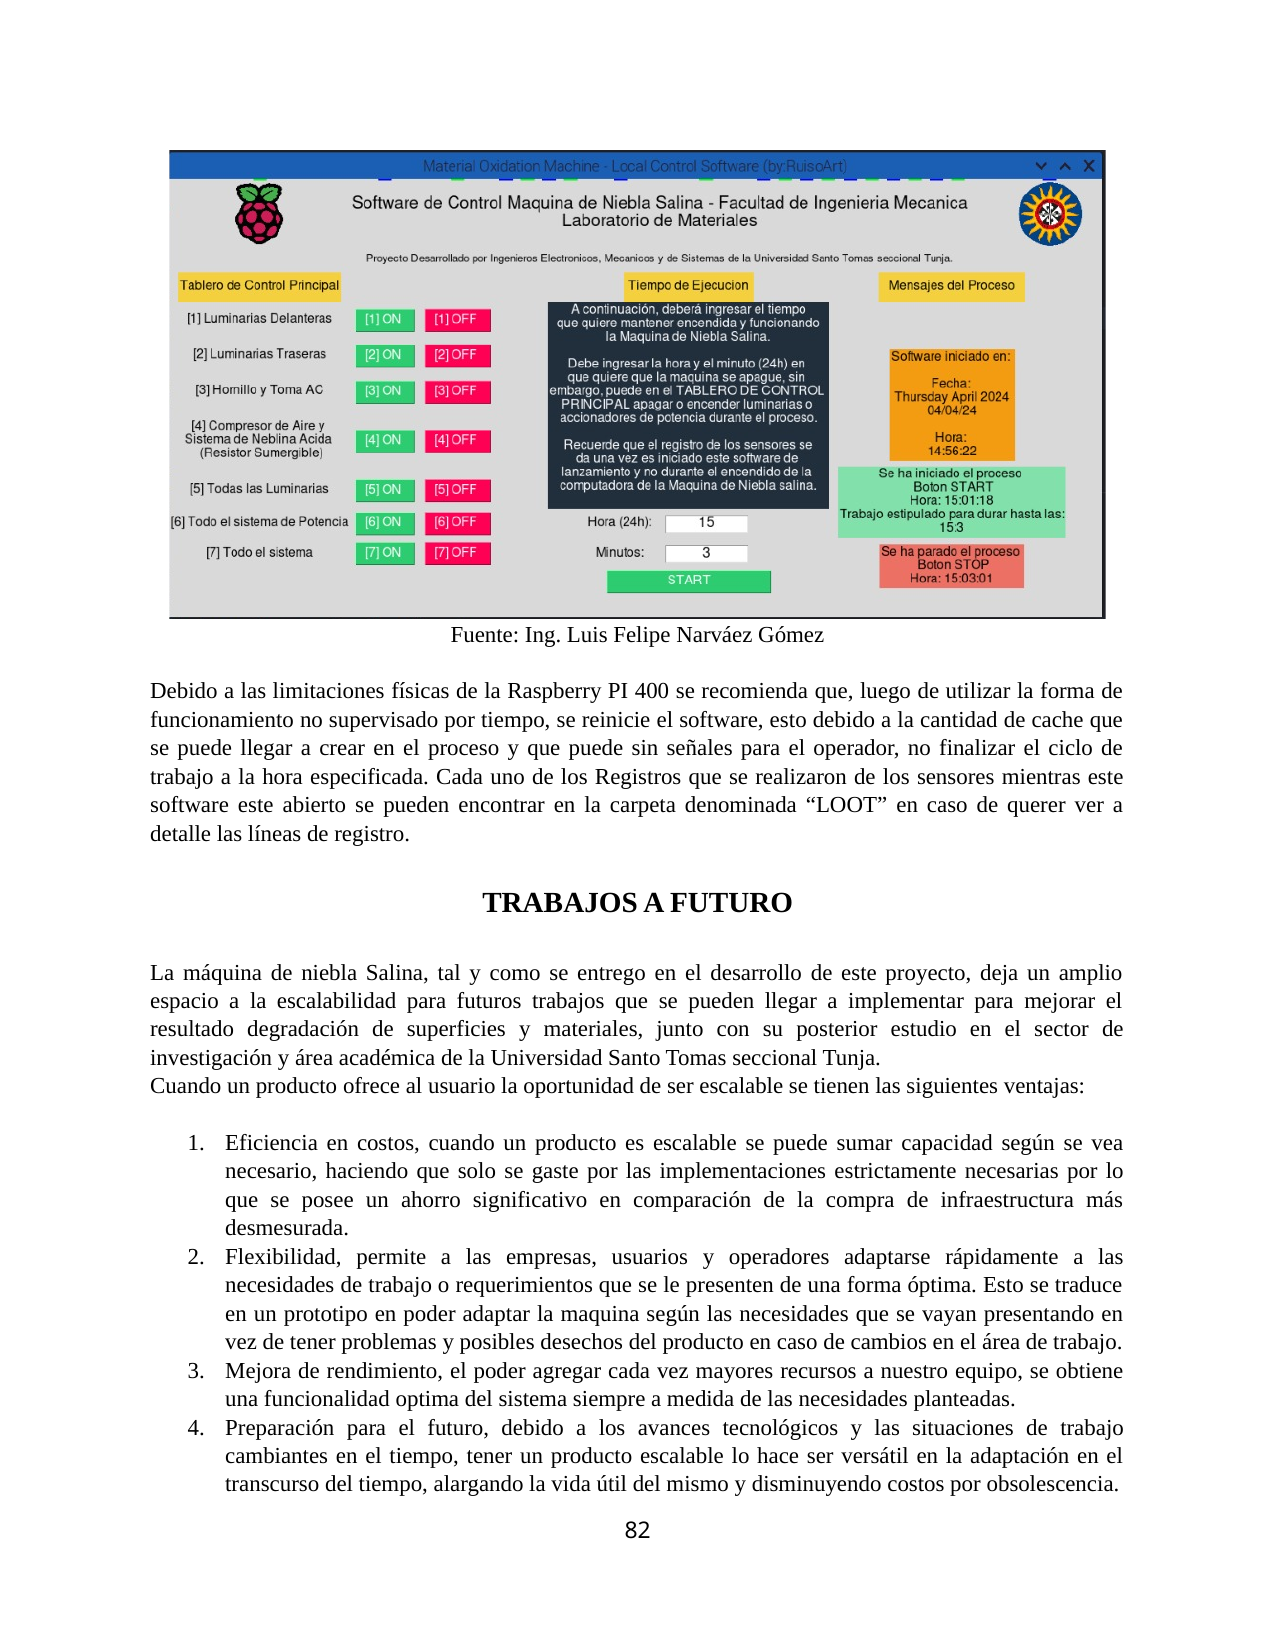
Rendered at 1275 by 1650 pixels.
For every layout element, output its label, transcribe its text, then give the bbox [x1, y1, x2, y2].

list Preparación para el futuro, debido a los avances tecnológicos y las situaciones de trabajo cambiantes en el tiempo, tener un producto escalable lo hace ser versátil en la adaptación en el transcurso del tiempo, alargando la vida útil del mismo y disminuyendo costos por obsolescencia. [187, 1413, 1125, 1497]
picture [169, 150, 1106, 619]
list Eficiencia en costos, cuando un producto es escalable se puede sumar capacidad según se vea necesario, haciendo que solo se gaste por las implementaciones estrictamente necesarias por lo que se posee un ahorro significativo en comparación de la compra de infraestructura más desmesurada. [187, 1129, 1125, 1241]
text Cuando un producto ofrece al usuario la oportunidad de ser escalable se tienen las siguientes ventajas: [150, 1072, 1125, 1099]
subtitle TRABAJOS A FUTURO [150, 886, 1125, 919]
text Debido a las limitaciones físicas de la Raspberry PI 400 se recomienda que, luego de utilizar la forma de funcionamiento no supervisado por tiempo, se reinicie el software, esto debido a la cantidad de cache que se puede llegar a crear en el proceso y que puede sin señales para el operador, no finalizar el ciclo de trabajo a la hora especificada. Cada uno de los Registros que se realizaron de los sensores mientras este software este abierto se pueden encontrar en la carpeta denominada “LOOT” en caso de querer ver a detalle las líneas de registro. [150, 677, 1125, 846]
text Fuente: Ing. Luis Felipe Narváez Gómez [150, 621, 1125, 647]
text La máquina de niebla Salina, tal y como se entrego en el desarrollo de este proyecto, deja un amplio espacio a la escalabilidad para futuros trabajos que se pueden llegar a implementar para mejorar el resultado degradación de superficies y materiales, junto con su posterior estudio en el sector de investigación y área académica de la Universidad Santo Tomas seccional Tunja. [150, 958, 1125, 1070]
list Flexibilidad, permite a las empresas, usuarios y operadores adaptarse rápidamente a las necesidades de trabajo o requerimientos que se le presenten de una forma óptima. Esto se traduce en un prototipo en poder adaptar la maquina según las necesidades que se vayan presentando en vez de tener problemas y posibles desechos del producto en caso de cambios en el área de trabajo. [187, 1243, 1125, 1354]
list Mejora de rendimiento, el poder agregar cada vez mayores recursos a nuestro equipo, se obtiene una funcionalidad optima del sistema siempre a medida de las necesidades planteadas. [187, 1357, 1125, 1411]
